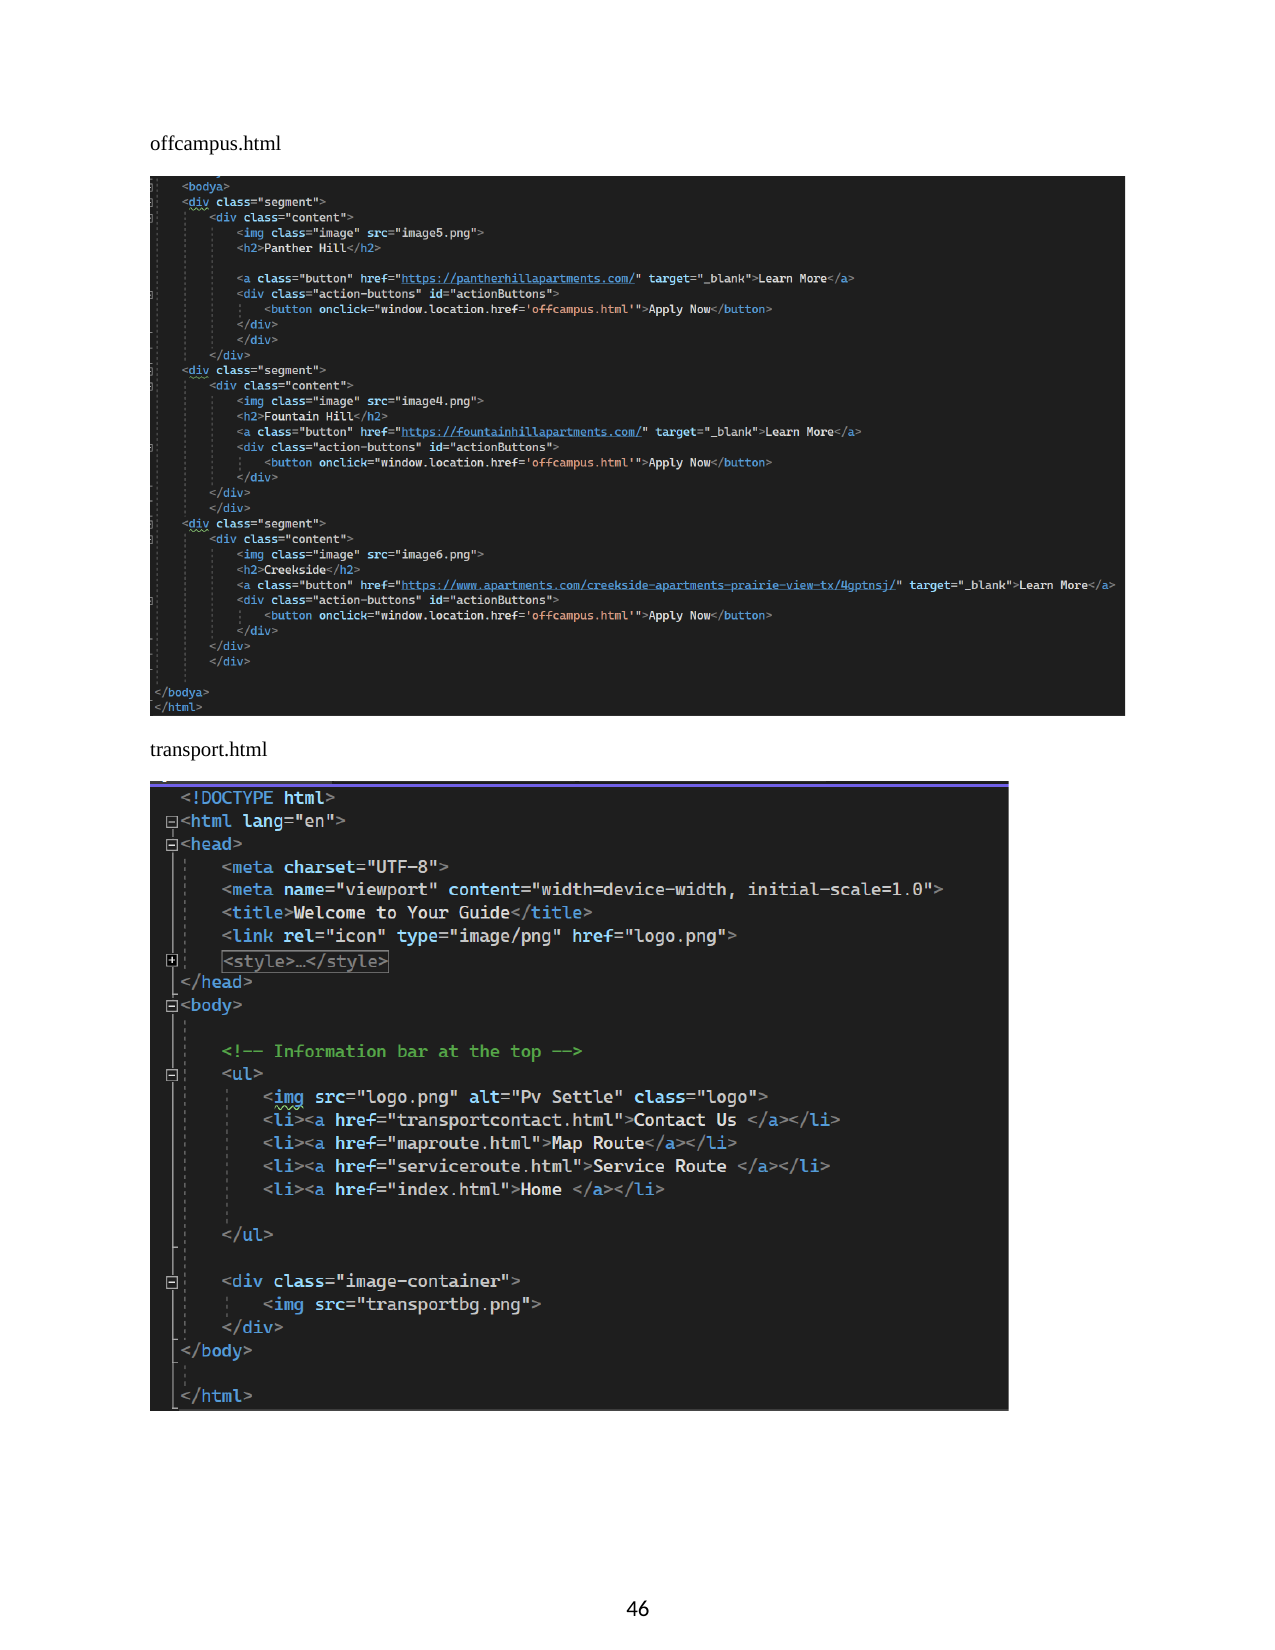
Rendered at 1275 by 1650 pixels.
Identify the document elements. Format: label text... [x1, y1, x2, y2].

text offcampus.html [150, 131, 1125, 155]
text transport.html [150, 737, 1125, 761]
picture [150, 781, 1009, 1411]
picture [150, 176, 1125, 716]
